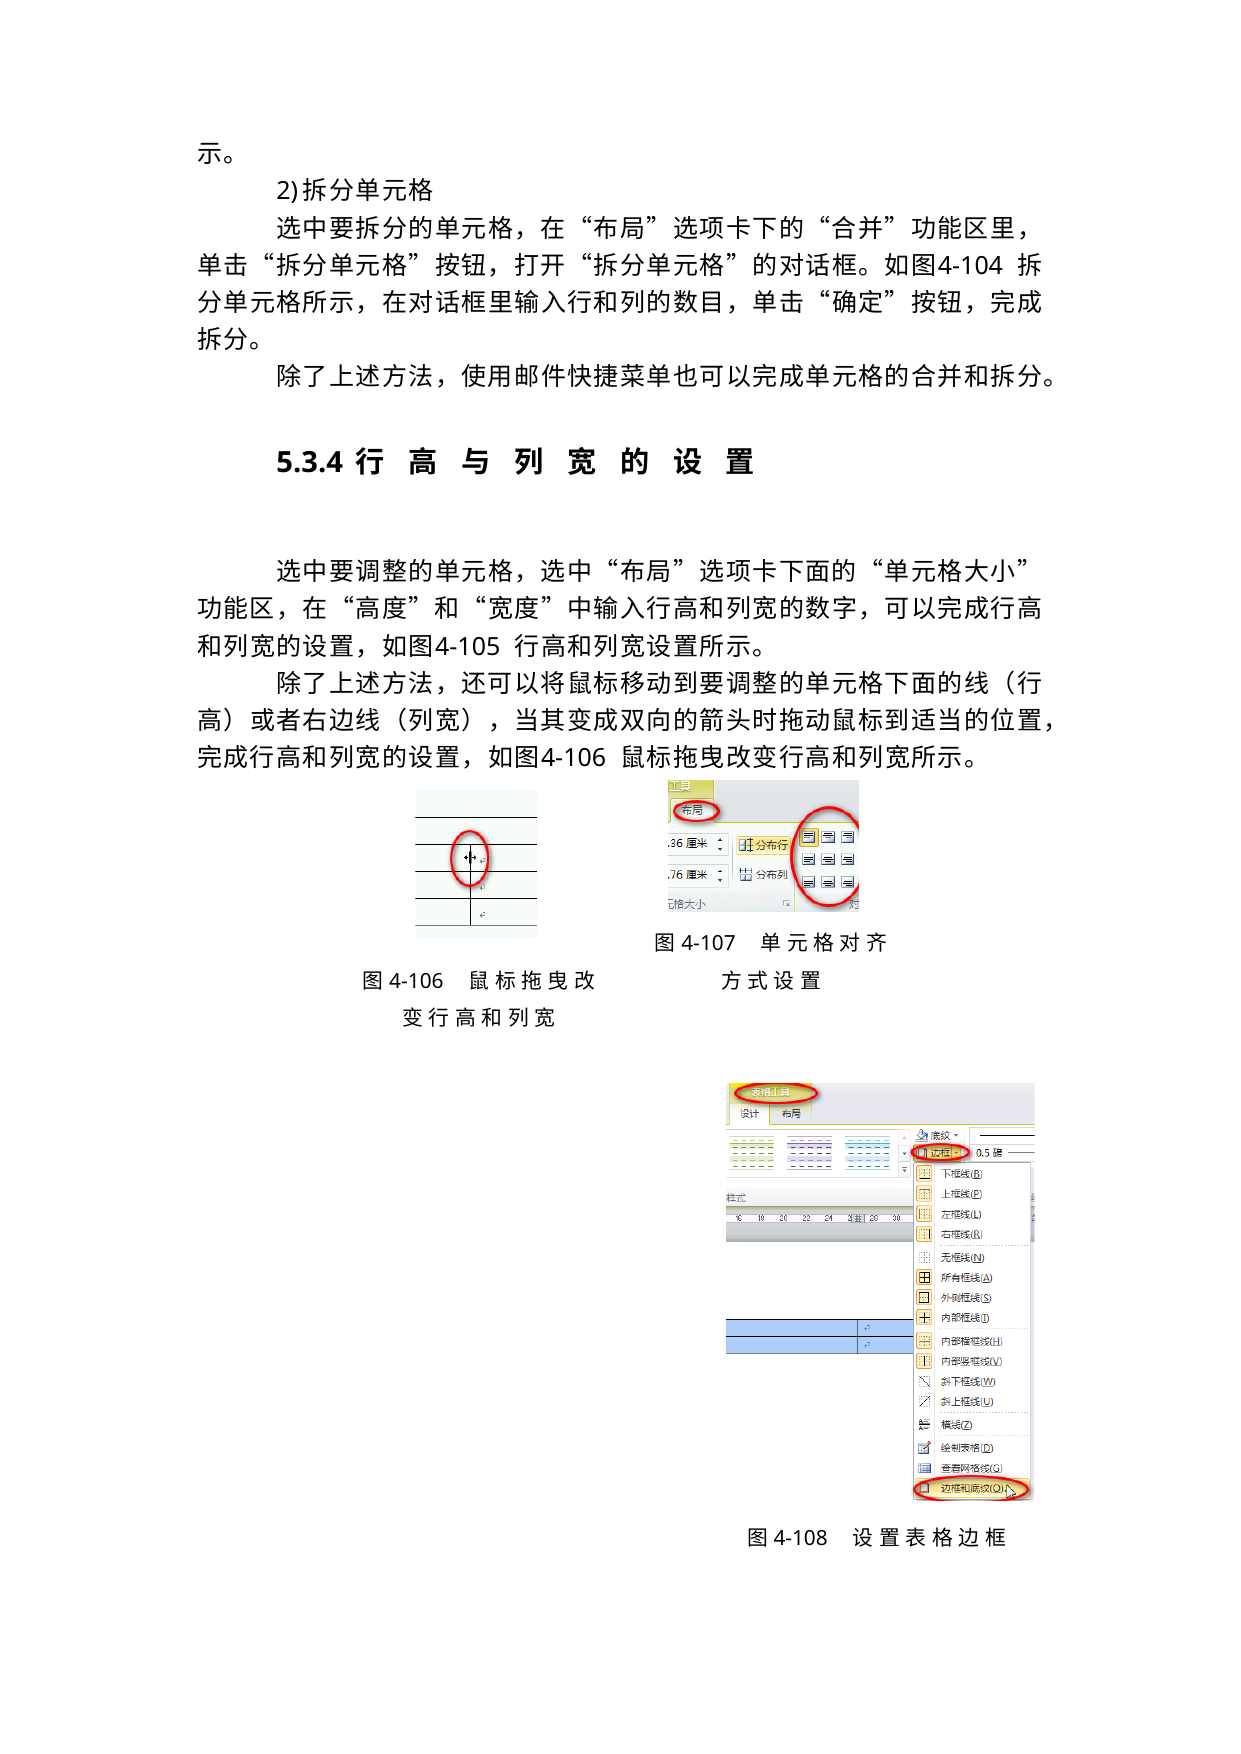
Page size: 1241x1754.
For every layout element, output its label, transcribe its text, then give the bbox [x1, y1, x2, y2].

picture [667, 780, 859, 912]
table_header 图4-107单元格对齐方式设置 [619, 775, 912, 1035]
table_header 图4-106鼠标拖曳改变行高和列宽 [328, 775, 619, 1035]
list 选中要拆分的单元格，在“布局”选项卡下的“合并”功能区里，单击“拆分单元格”按钮，打开“拆分单元格”的对话框。如图4-104拆分单元格所示，在对话框里输入行和列的数目，单击“确定”按钮，完成拆分。 [197, 208, 1043, 356]
picture [726, 1083, 1035, 1501]
text 选中要调整的单元格，选中“布局”选项卡下面的“单元格大小”功能区，在“高度”和“宽度”中输入行高和列宽的数字，可以完成行高和列宽的设置，如图4-105行高和列宽设置所示。 [197, 551, 1043, 663]
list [197, 133, 1043, 170]
list 除了上述方法，使用邮件快捷菜单也可以完成单元格的合并和拆分。 [197, 356, 1043, 393]
text 除了上述方法，还可以将鼠标移动到要调整的单元格下面的线（行高）或者右边线（列宽），当其变成双向的箭头时拖动鼠标到适当的位置，完成行高和列宽的设置，如图4-106鼠标拖曳改变行高和列宽所示。 [197, 663, 1043, 774]
list 拆分单元格 [197, 170, 1043, 208]
picture [415, 790, 537, 938]
table_header 图4-108设置表格边框 [712, 1072, 1043, 1555]
subtitle 5.3.4 行高与列宽的设置 [197, 423, 1043, 497]
